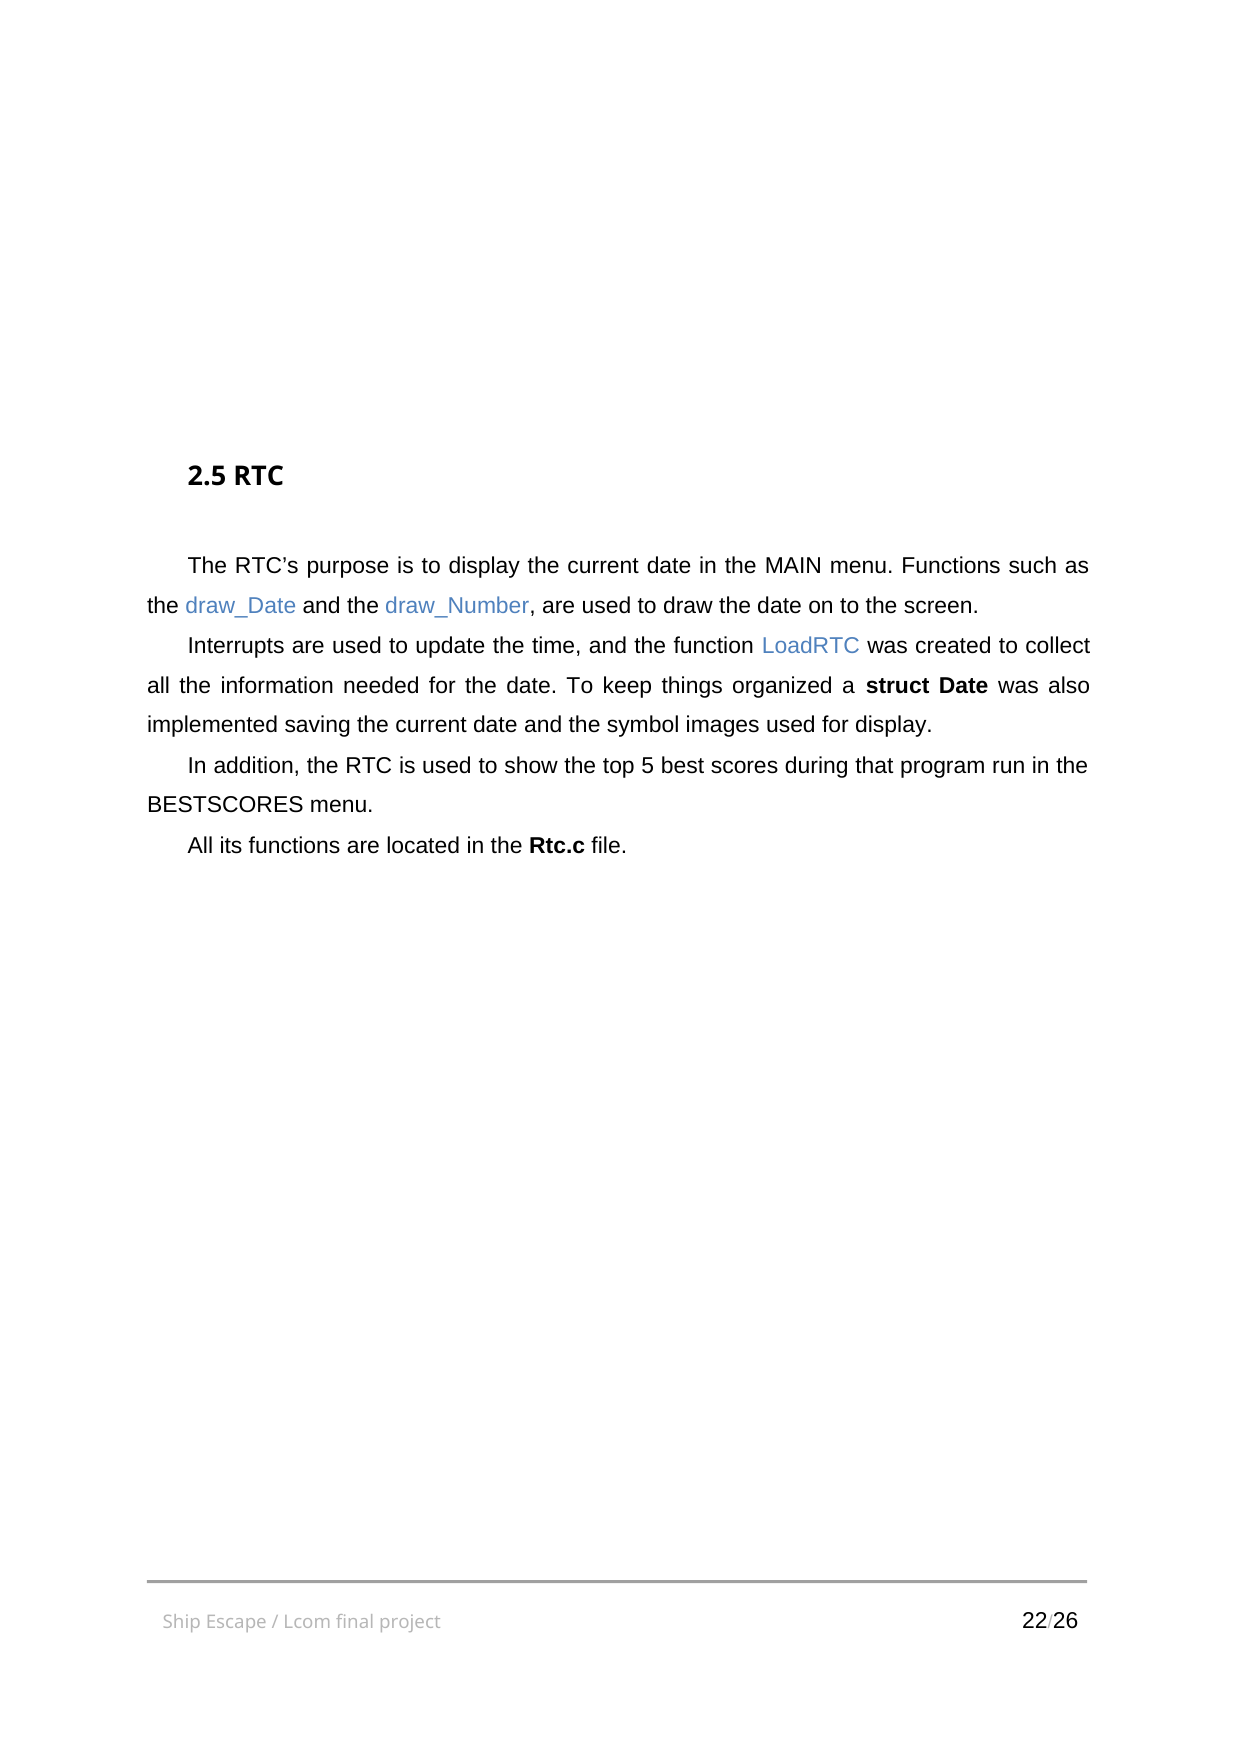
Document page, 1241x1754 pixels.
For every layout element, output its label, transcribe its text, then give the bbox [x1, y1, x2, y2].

text All its functions are located in the Rtc.c file. [147, 832, 1090, 858]
text Interrupts are used to update the time, and the function LoadRTC was created to collect all the information needed for the date. To keep things organized a struct Date was also implemented saving the current date and the symbol images used for display. [147, 632, 1090, 737]
text In addition, the RTC is used to show the top 5 best scores during that program run in the BESTSCORES menu. [147, 752, 1090, 817]
subtitle 2.5 RTC [147, 456, 1090, 493]
text The RTC’s purpose is to display the current date in the MAIN menu. Functions such as the draw_Date and the draw_Number, are used to draw the date on to the screen. [147, 552, 1090, 618]
